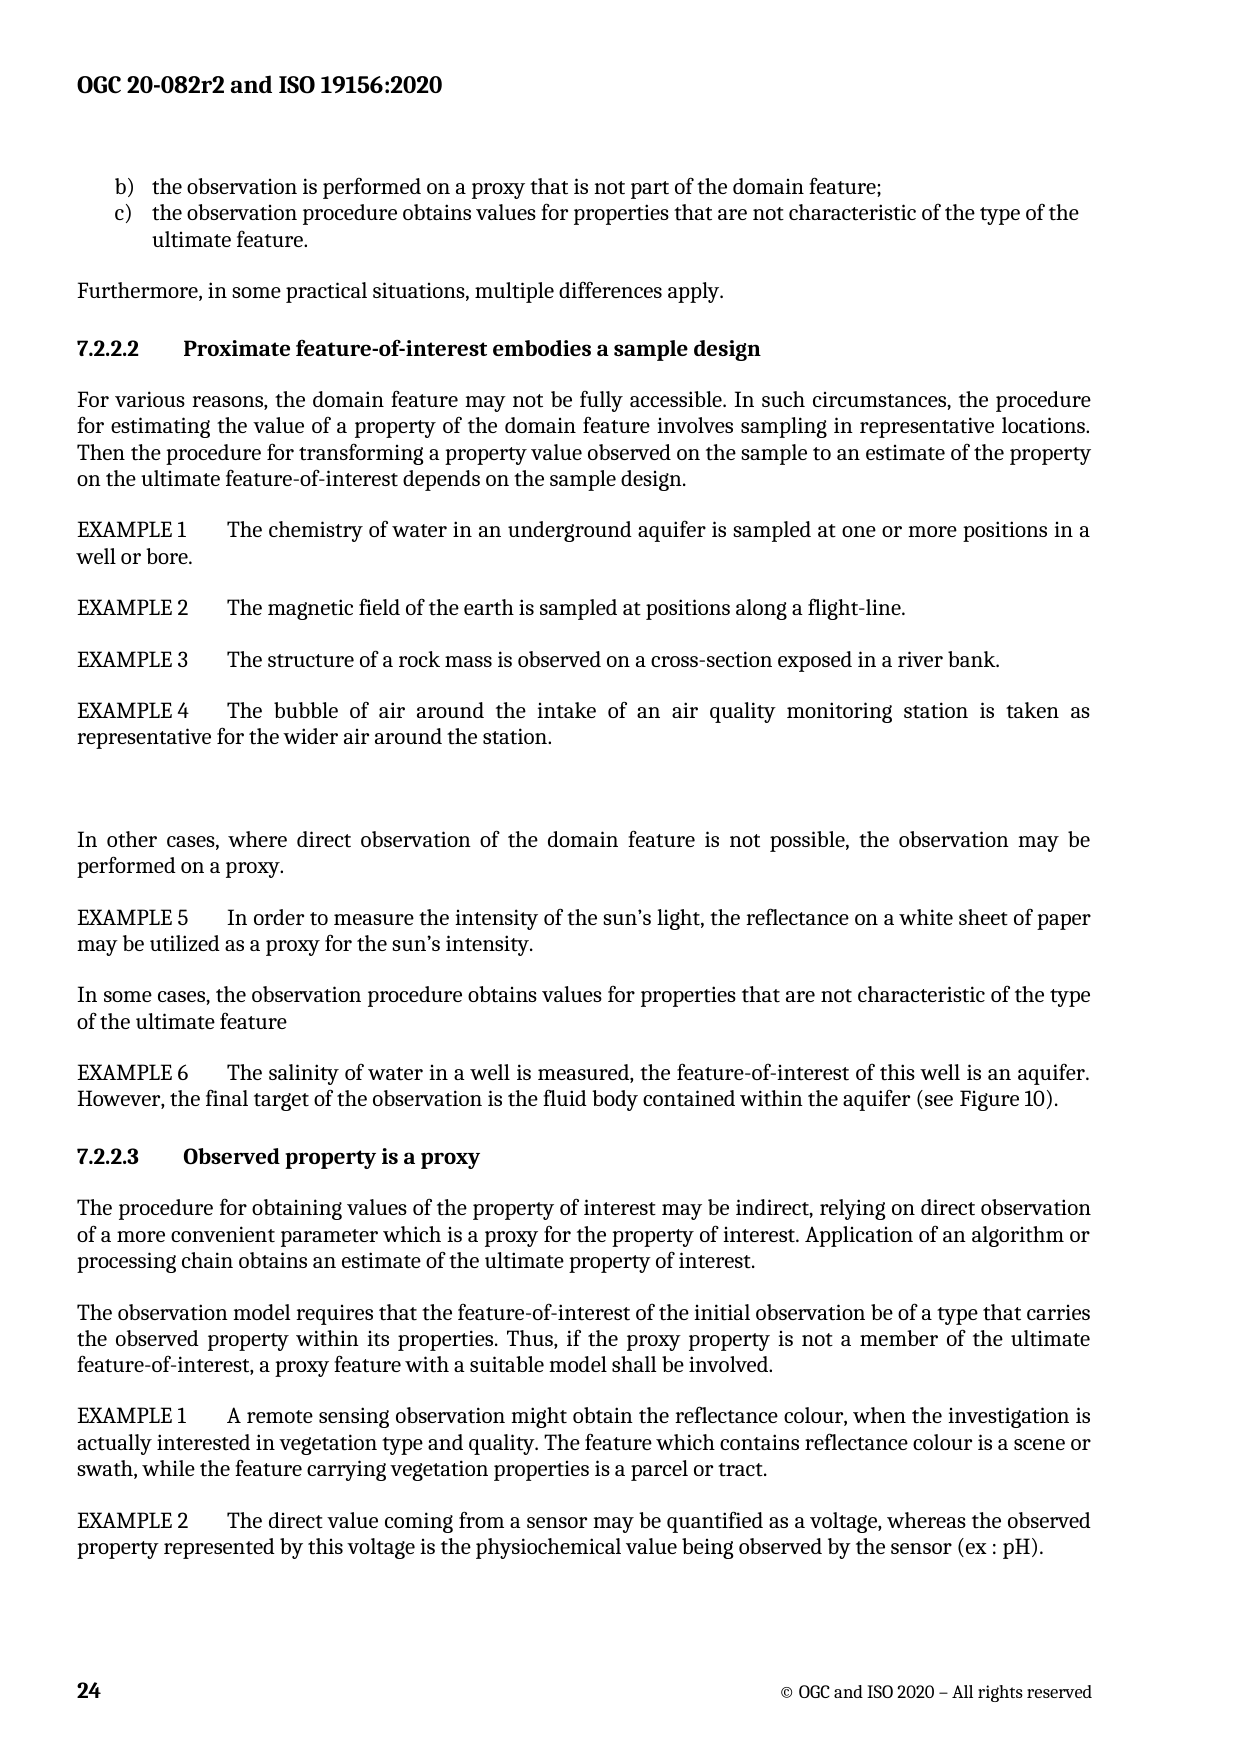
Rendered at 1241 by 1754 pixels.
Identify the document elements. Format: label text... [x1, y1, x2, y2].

text The observation model requires that the feature-of-interest of the initial observation be of a type that carries the observed property within its properties. Thus, if the proxy property is not a member of the ultimate feature-of-interest, a proxy feature with a suitable model shall be involved. [77, 1299, 1092, 1378]
text EXAMPLE 2 The direct value coming from a sensor may be quantified as a voltage, whereas the observed property represented by this voltage is the physiochemical value being observed by the sensor (ex : pH). [77, 1507, 1092, 1560]
list the observation procedure obtains values for properties that are not characteristic of the type of the ultimate feature. [114, 200, 1092, 253]
text EXAMPLE 6 The salinity of water in a is measured, the of this is an . However, the final target of the observation is the contained within the (see Figure 8). [77, 1060, 1092, 1113]
text EXAMPLE 5 In order to measure the intensity of the sun’s light, the reflectance on a white sheet of paper may be utilized as a proxy for the sun’s intensity. [77, 904, 1092, 957]
subtitle Observed property is a proxy [77, 1144, 1092, 1170]
list the observation is performed on a proxy that is not part of the domain feature; [114, 174, 1092, 200]
text EXAMPLE 1 The chemistry of water in an underground aquifer is sampled at one or more positions in a well or bore. [77, 517, 1092, 570]
text In other cases, where direct observation of the domain feature is not possible, the observation may be performed on a proxy. [77, 827, 1092, 879]
text The procedure for obtaining values of the property of interest may be indirect, relying on direct observation of a more convenient parameter which is a proxy for the property of interest. Application of an algorithm or processing chain obtains an estimate of the ultimate property of interest. [77, 1195, 1092, 1274]
text EXAMPLE 2 The magnetic field of the earth is sampled at positions along a flight-line. [77, 595, 1092, 621]
text Furthermore, in some practical situations, multiple differences apply. [77, 278, 1092, 304]
text For various reasons, the domain feature may not be fully accessible. In such circumstances, the procedure for estimating the value of a property of the domain feature involves sampling in representative locations. Then the procedure for transforming a property value observed on the sample to an estimate of the property on the ultimate feature-of-interest depends on the sample design. [77, 387, 1092, 492]
text EXAMPLE 4 The bubble of air around the intake of an air quality monitoring station is taken as representative for the wider air around the station. [77, 698, 1092, 750]
subtitle Proximate feature-of-interest embodies a sample design [77, 336, 1092, 362]
text EXAMPLE 3 The structure of a rock mass is observed on a cross-section exposed in a river bank. [77, 646, 1092, 673]
text In some cases, the observation procedure obtains values for properties that are not characteristic of the type of the ultimate feature [77, 982, 1092, 1035]
text EXAMPLE 1 A remote sensing observation might obtain the reflectance colour, when the investigation is actually interested in vegetation type and quality. The feature which contains reflectance colour is a scene or swath, while the feature carrying vegetation properties is a parcel or tract. [77, 1403, 1092, 1482]
